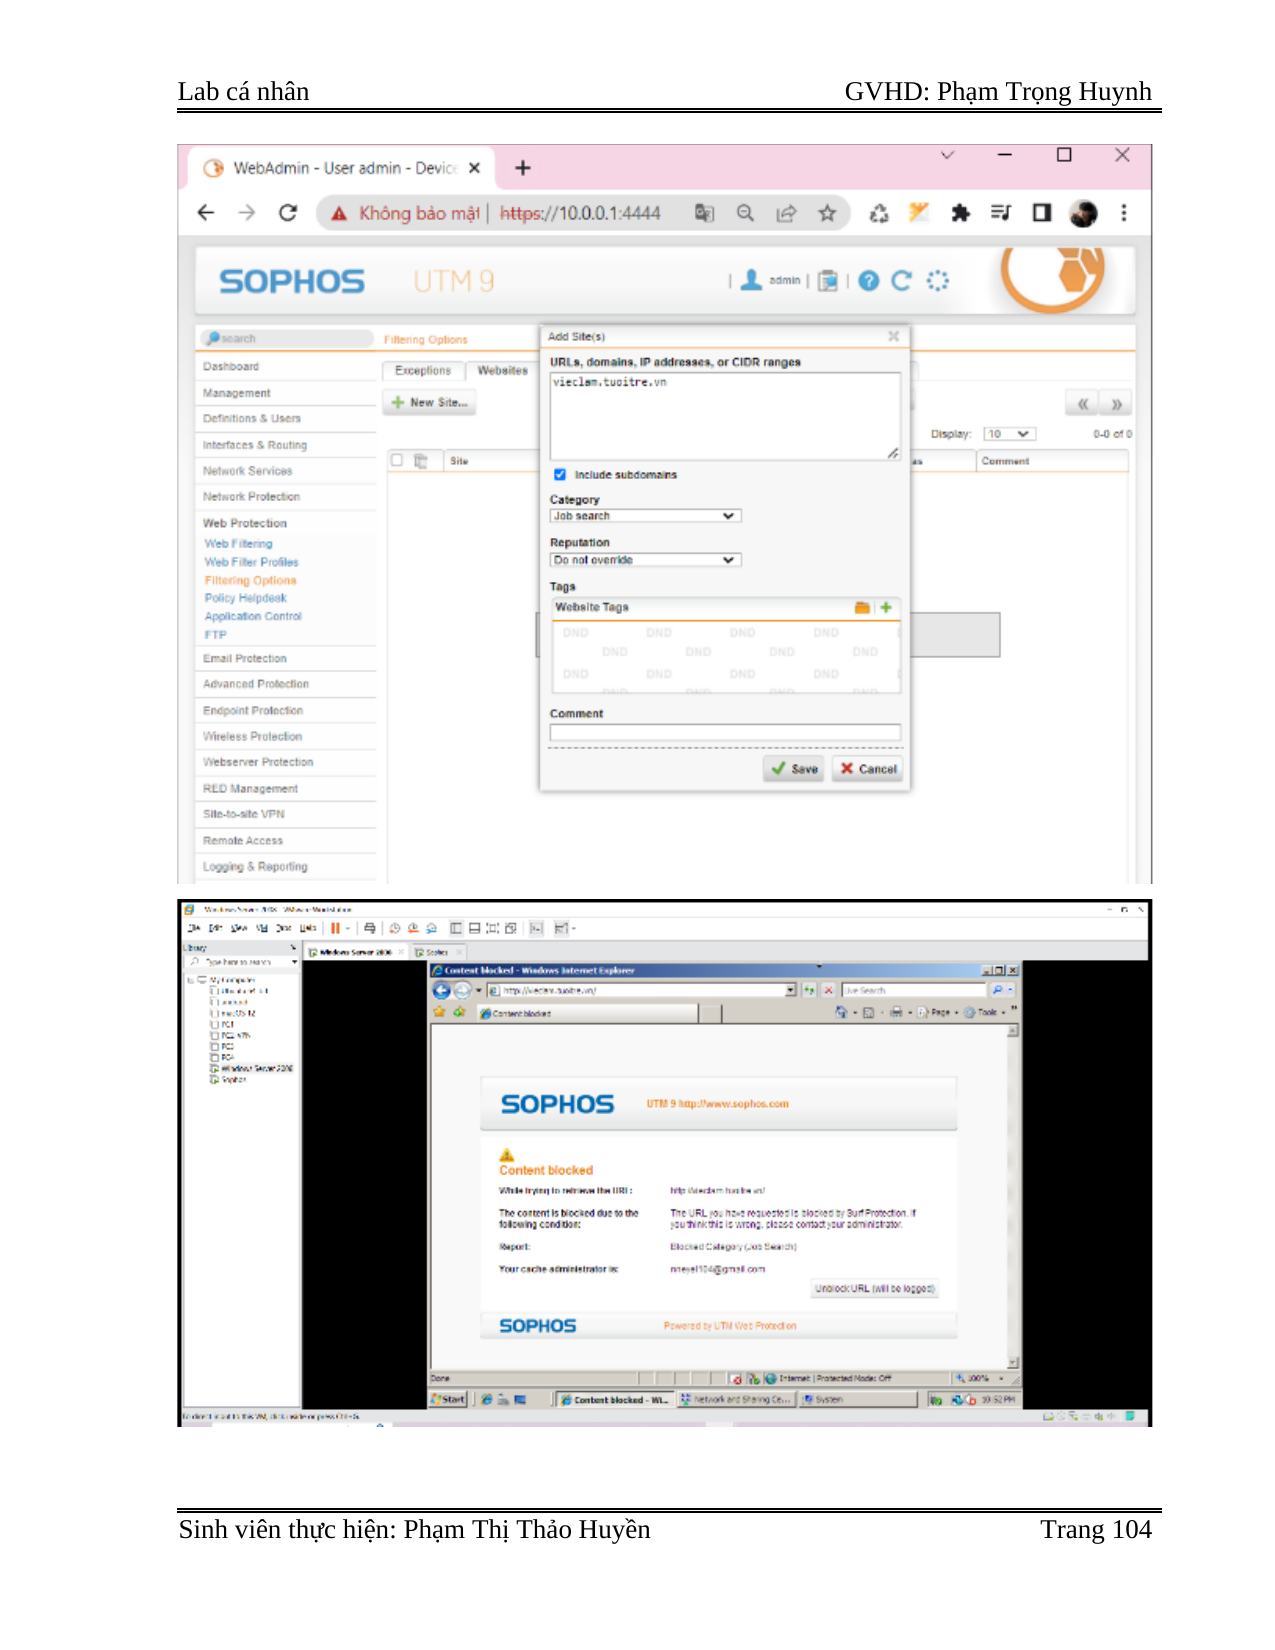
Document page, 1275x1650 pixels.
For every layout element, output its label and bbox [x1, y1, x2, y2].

picture [177, 899, 1153, 1427]
picture [177, 144, 1153, 884]
